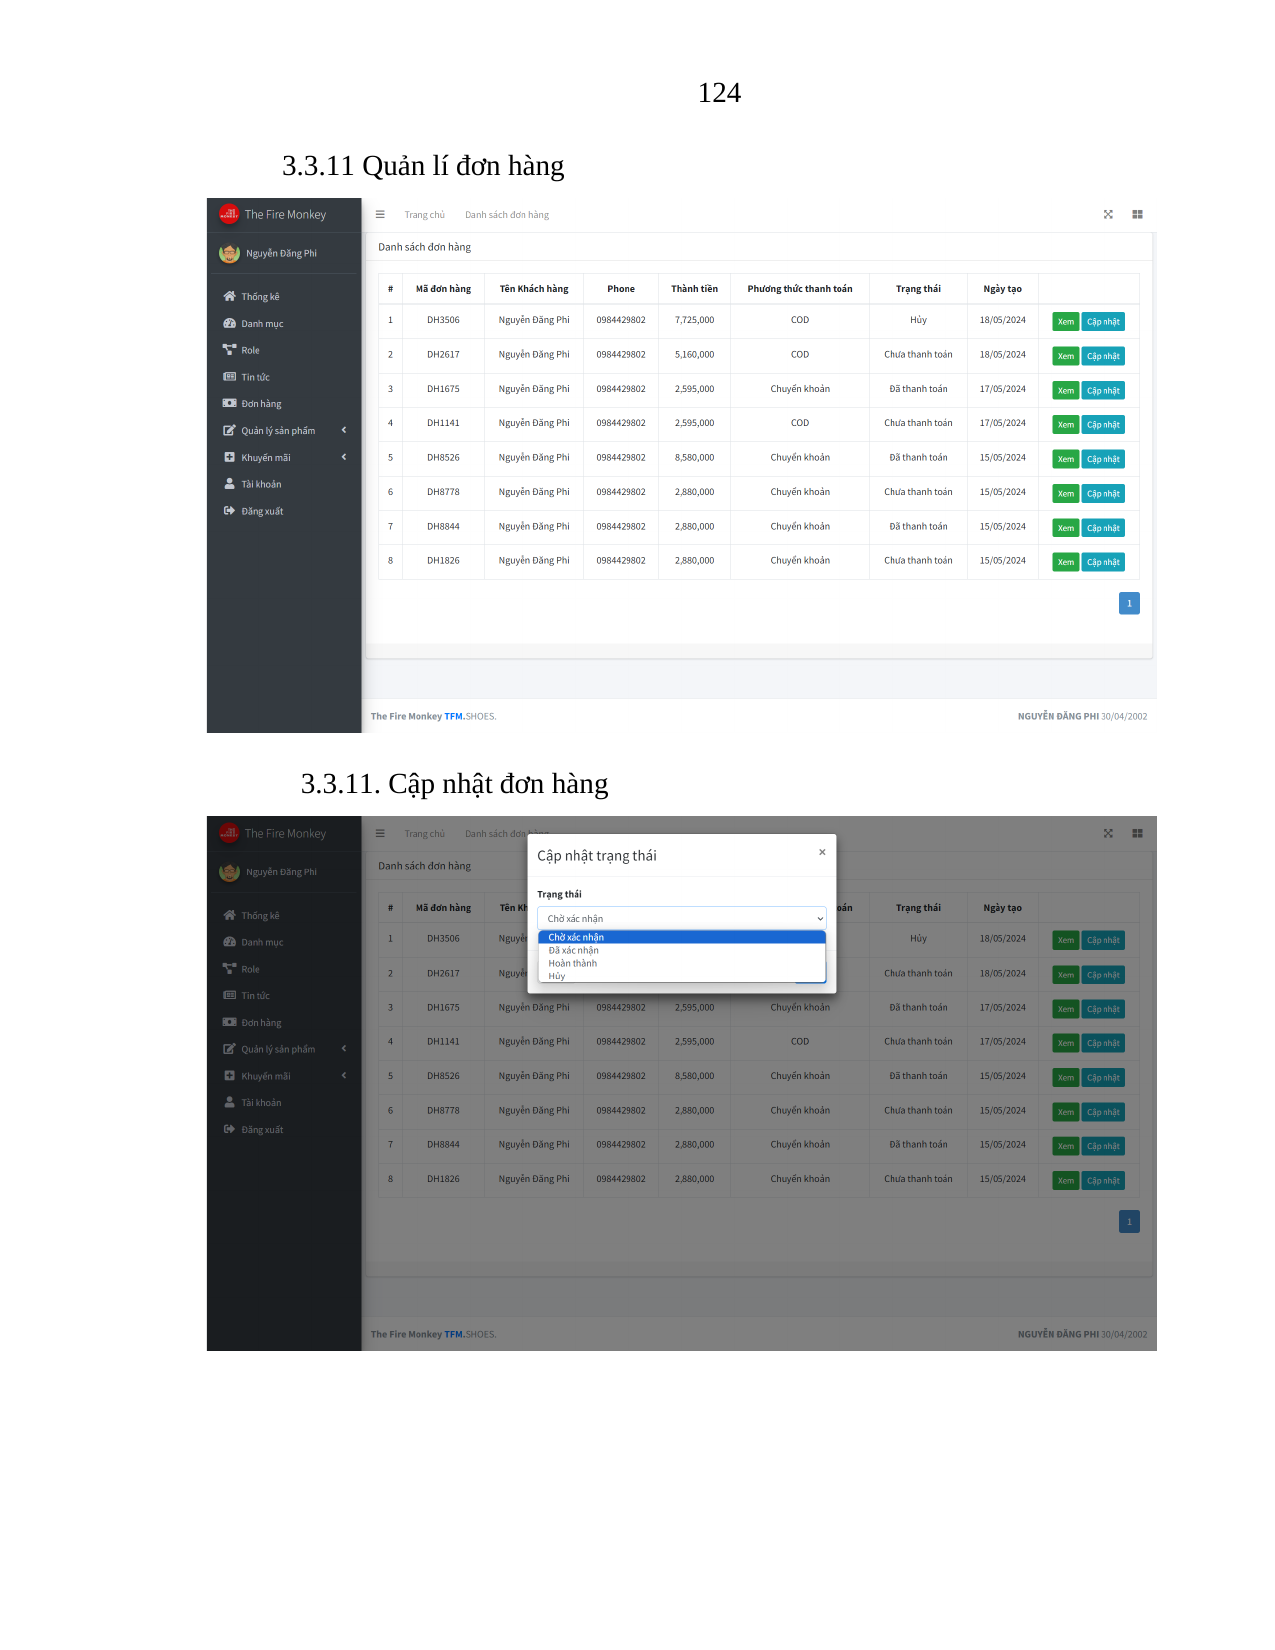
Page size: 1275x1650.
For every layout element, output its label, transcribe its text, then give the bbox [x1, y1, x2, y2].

picture [206, 198, 1157, 733]
subtitle 3.3.11. Cập nhật đơn hàng [301, 766, 1157, 799]
subtitle 3.3.11 Quản lí đơn hàng [282, 148, 1157, 181]
picture [206, 816, 1157, 1351]
